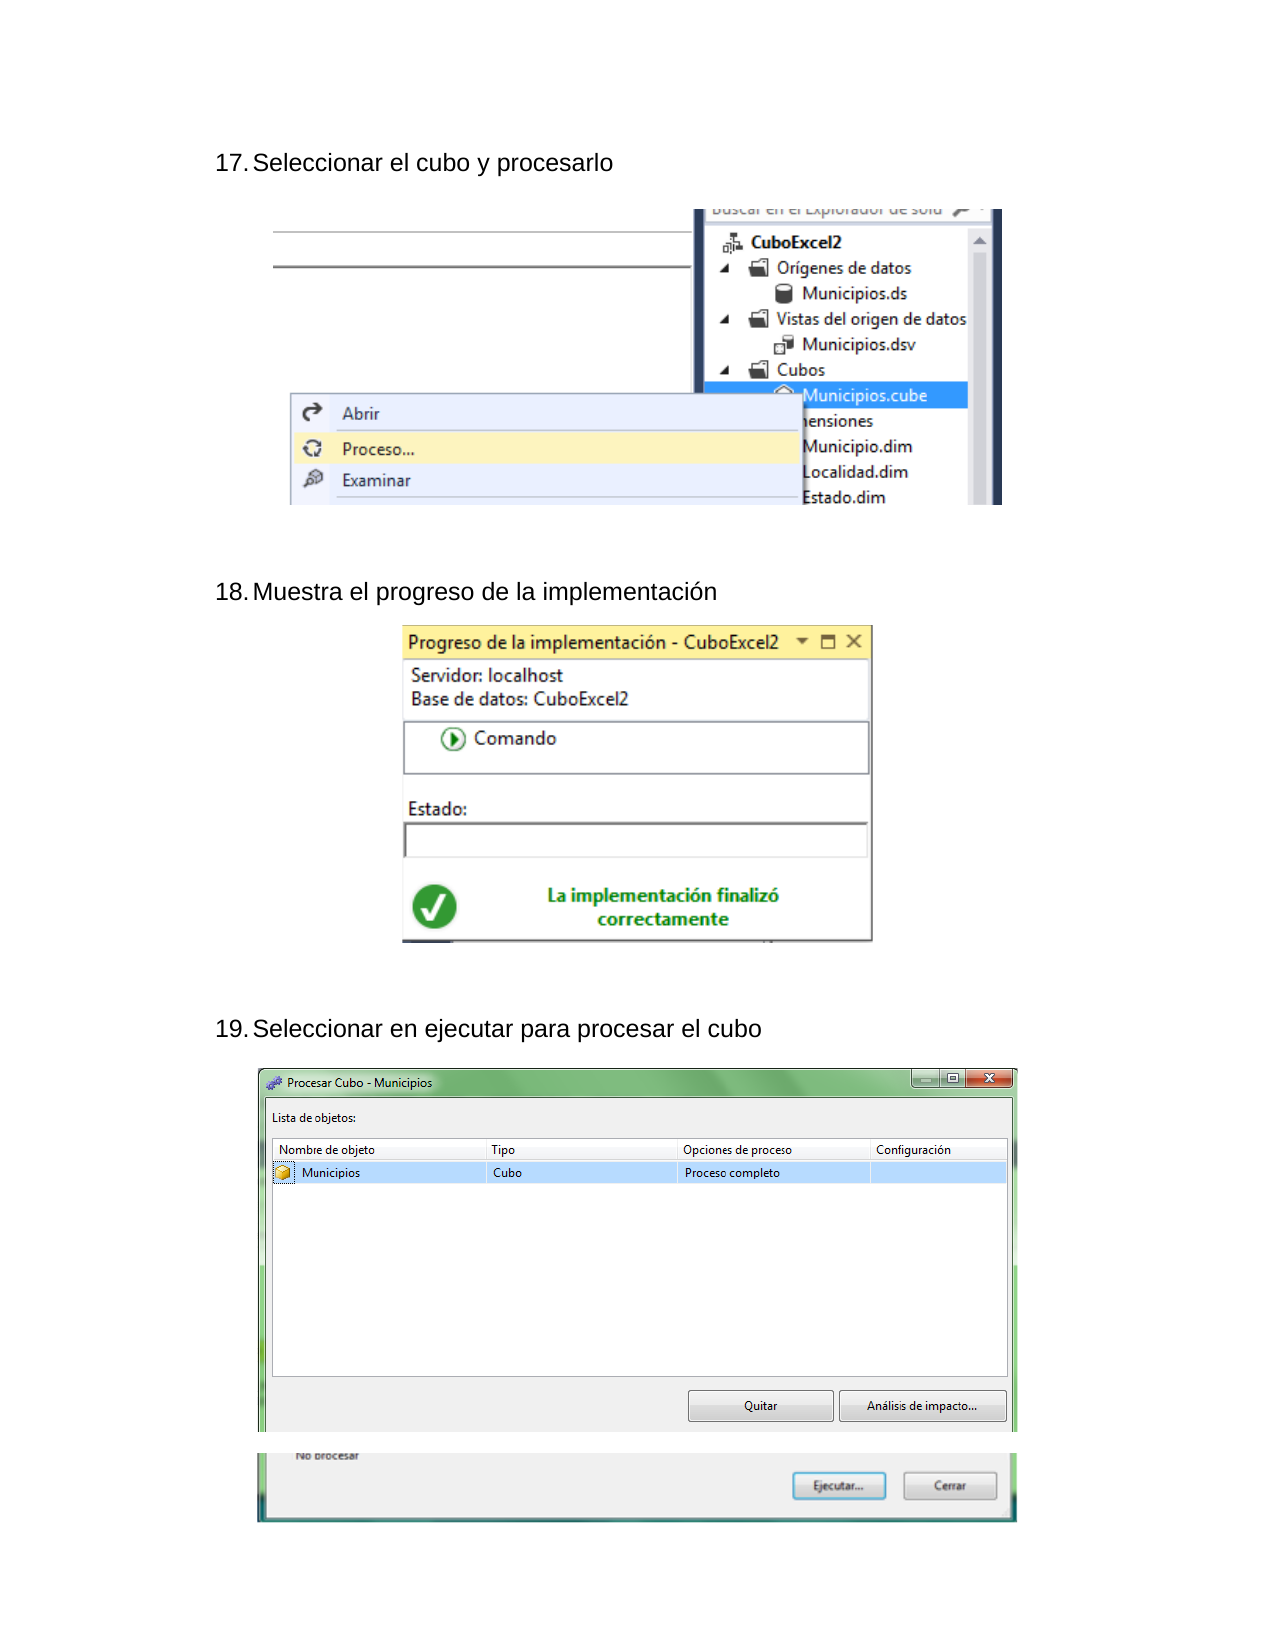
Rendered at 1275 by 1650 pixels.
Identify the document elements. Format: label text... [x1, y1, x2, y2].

picture [402, 625, 873, 943]
picture [273, 209, 1002, 505]
picture [257, 1068, 1018, 1432]
list Muestra el progreso de la implementación [215, 577, 1098, 606]
list Seleccionar en ejecutar para procesar el cubo [215, 1014, 1098, 1043]
picture [256, 1453, 1018, 1524]
list Seleccionar el cubo y procesarlo [215, 148, 1098, 176]
